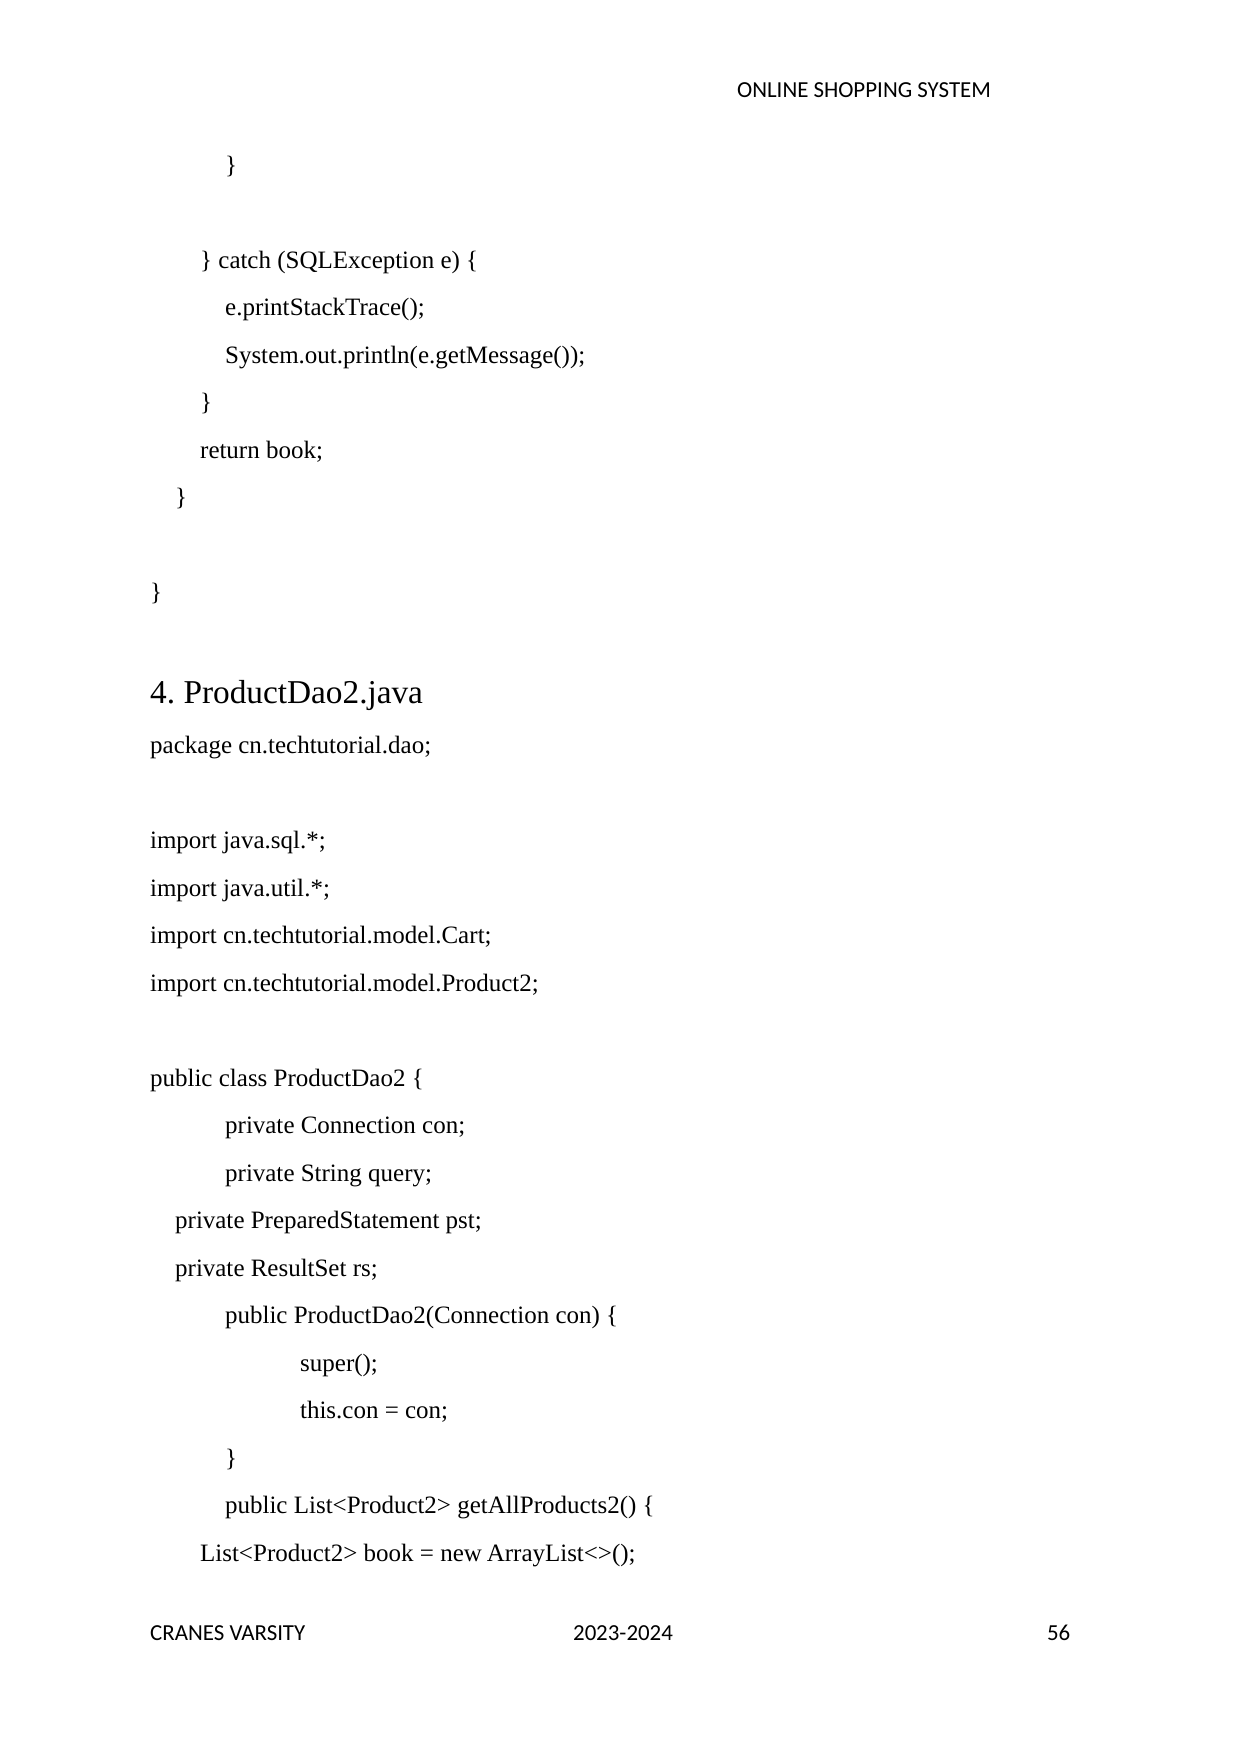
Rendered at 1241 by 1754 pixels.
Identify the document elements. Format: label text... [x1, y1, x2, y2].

text public class ProductDao2 { [150, 1063, 1098, 1092]
text public List<Product2> getAllProducts2() { [150, 1490, 1098, 1519]
text import java.sql.*; [150, 825, 1098, 854]
text return book; [150, 435, 1098, 464]
text e.printStackTrace(); [150, 292, 1098, 321]
text import cn.techtutorial.model.Product2; [150, 968, 1098, 997]
text } [150, 387, 1098, 416]
text super(); [150, 1348, 1098, 1377]
text } [150, 1443, 1098, 1472]
text List<Product2> book = new ArrayList<>(); [150, 1538, 1098, 1567]
text } [150, 150, 1098, 179]
text private PreparedStatement pst; [150, 1205, 1098, 1234]
text private String query; [150, 1158, 1098, 1187]
text import java.util.*; [150, 873, 1098, 902]
text import cn.techtutorial.model.Cart; [150, 920, 1098, 949]
text private Connection con; [150, 1110, 1098, 1139]
text } catch (SQLException e) { [150, 245, 1098, 274]
text package cn.techtutorial.dao; [150, 730, 1098, 759]
text } [150, 577, 1098, 606]
text public ProductDao2(Connection con) { [150, 1300, 1098, 1329]
text System.out.println(e.getMessage()); [150, 340, 1098, 369]
text 4. ProductDao2.java [150, 672, 1098, 711]
text this.con = con; [150, 1395, 1098, 1424]
text } [150, 482, 1098, 511]
text private ResultSet rs; [150, 1253, 1098, 1282]
